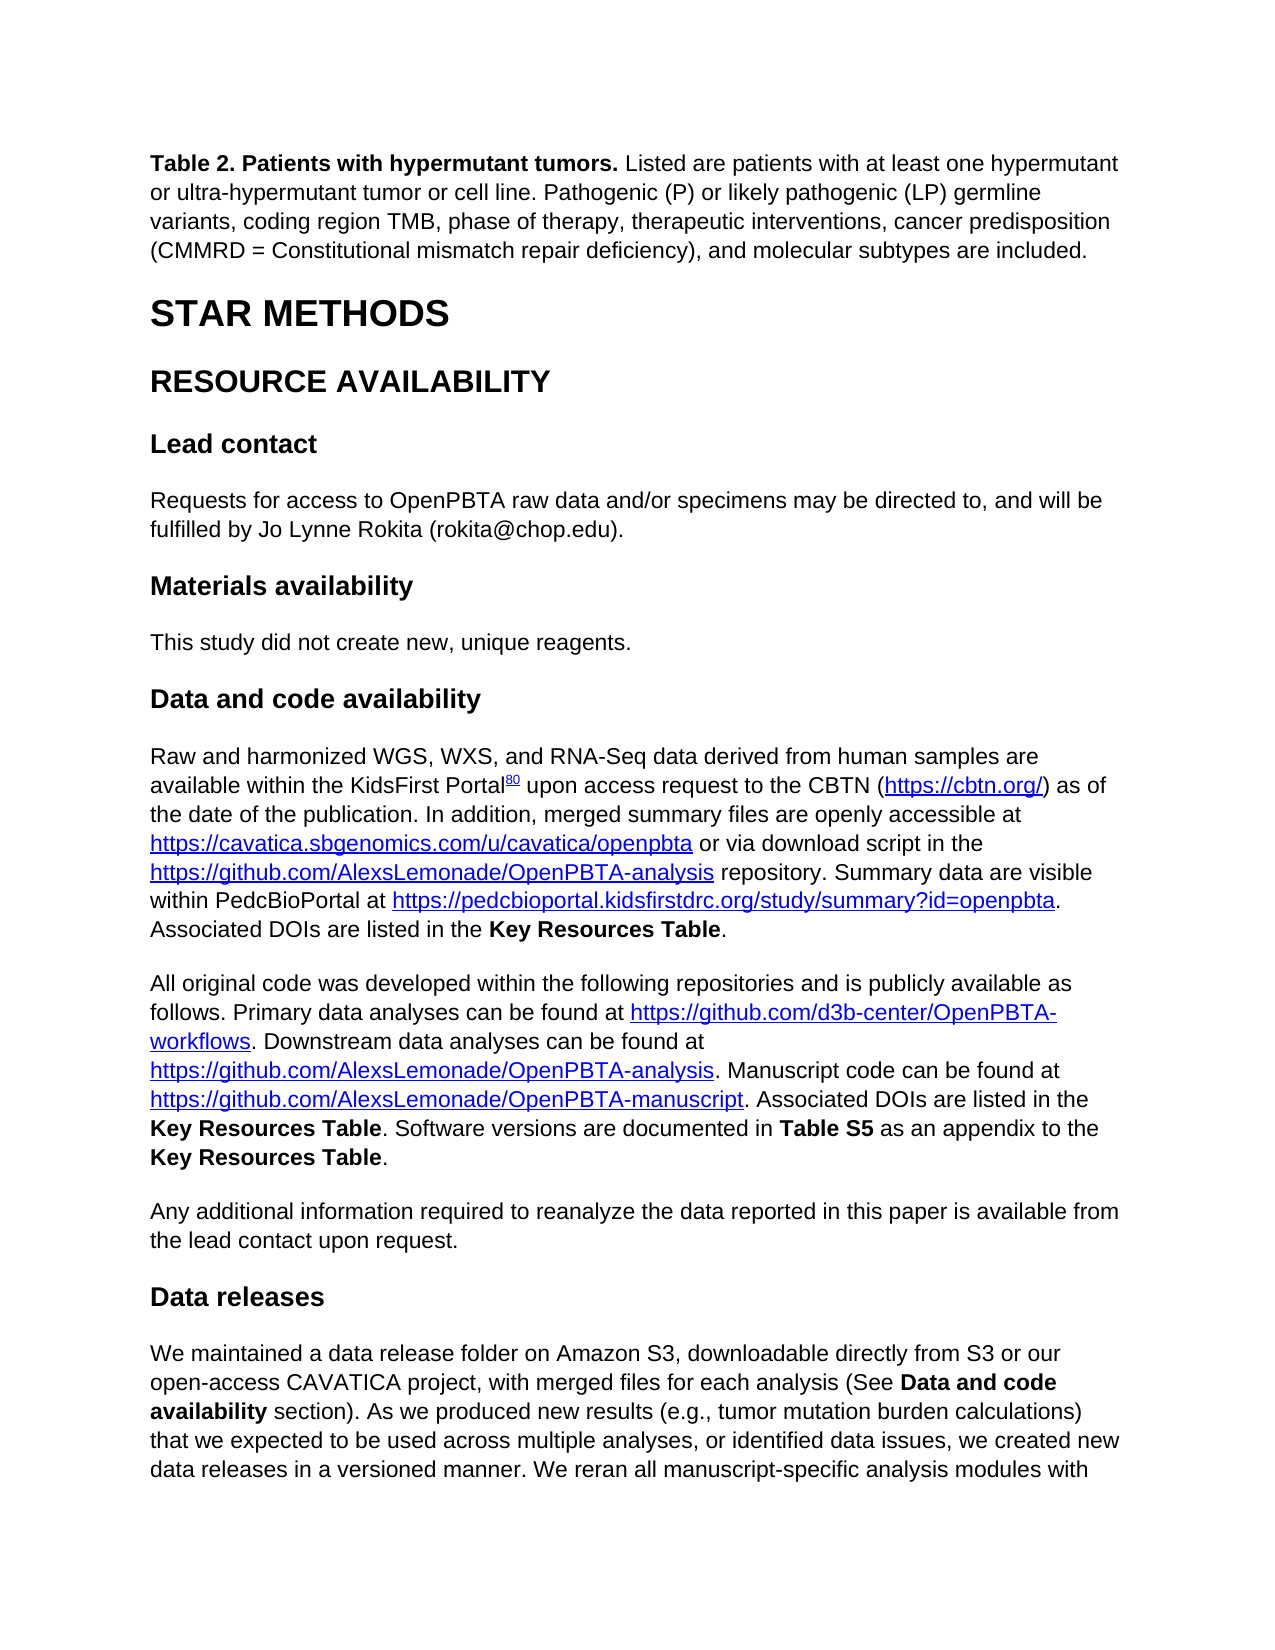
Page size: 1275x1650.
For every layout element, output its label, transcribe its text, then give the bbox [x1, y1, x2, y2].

text Raw and harmonized WGS, WXS, and RNA-Seq data derived from human samples are available within the KidsFirst Portal80 upon access request to the CBTN (https://cbtn.org/) as of the date of the publication. In addition, merged summary files are openly accessible at https://cavatica.sbgenomics.com/u/cavatica/openpbta or via download script in the https://github.com/AlexsLemonade/OpenPBTA-analysis repository. Summary data are visible within PedcBioPortal at https://pedcbioportal.kidsfirstdrc.org/study/summary?id=openpbta. Associated DOIs are listed in the Key Resources Table. [150, 743, 1125, 943]
text Requests for access to OpenPBTA raw data and/or specimens may be directed to, and will be fulfilled by Jo Lynne Rokita (rokita@chop.edu). [150, 487, 1125, 542]
text This study did not create new, unique reagents. [150, 629, 1125, 656]
text All original code was developed within the following repositories and is publicly available as follows. Primary data analyses can be found at https://github.com/d3b-center/OpenPBTA-workflows. Downstream data analyses can be found at https://github.com/AlexsLemonade/OpenPBTA-analysis. Manuscript code can be found at https://github.com/AlexsLemonade/OpenPBTA-manuscript. Associated DOIs are listed in the Key Resources Table. Software versions are documented in Table S5 as an appendix to the Key Resources Table. [150, 970, 1125, 1171]
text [150, 1340, 1125, 1483]
text Any additional information required to reanalyze the data reported in this paper is available from the lead contact upon request. [150, 1198, 1125, 1253]
subtitle Data releases [150, 1281, 1125, 1312]
subtitle Data and code availability [150, 683, 1125, 714]
subtitle Materials availability [150, 570, 1125, 601]
subtitle RESOURCE AVAILABILITY [150, 363, 1125, 399]
subtitle STAR METHODS [150, 291, 1125, 334]
subtitle Lead contact [150, 428, 1125, 459]
text Table 2. Patients with hypermutant tumors. Listed are patients with at least one hypermutant or ultra-hypermutant tumor or cell line. Pathogenic (P) or likely pathogenic (LP) germline variants, coding region TMB, phase of therapy, therapeutic interventions, cancer predisposition (CMMRD = Constitutional mismatch repair deficiency), and molecular subtypes are included. [150, 150, 1125, 263]
